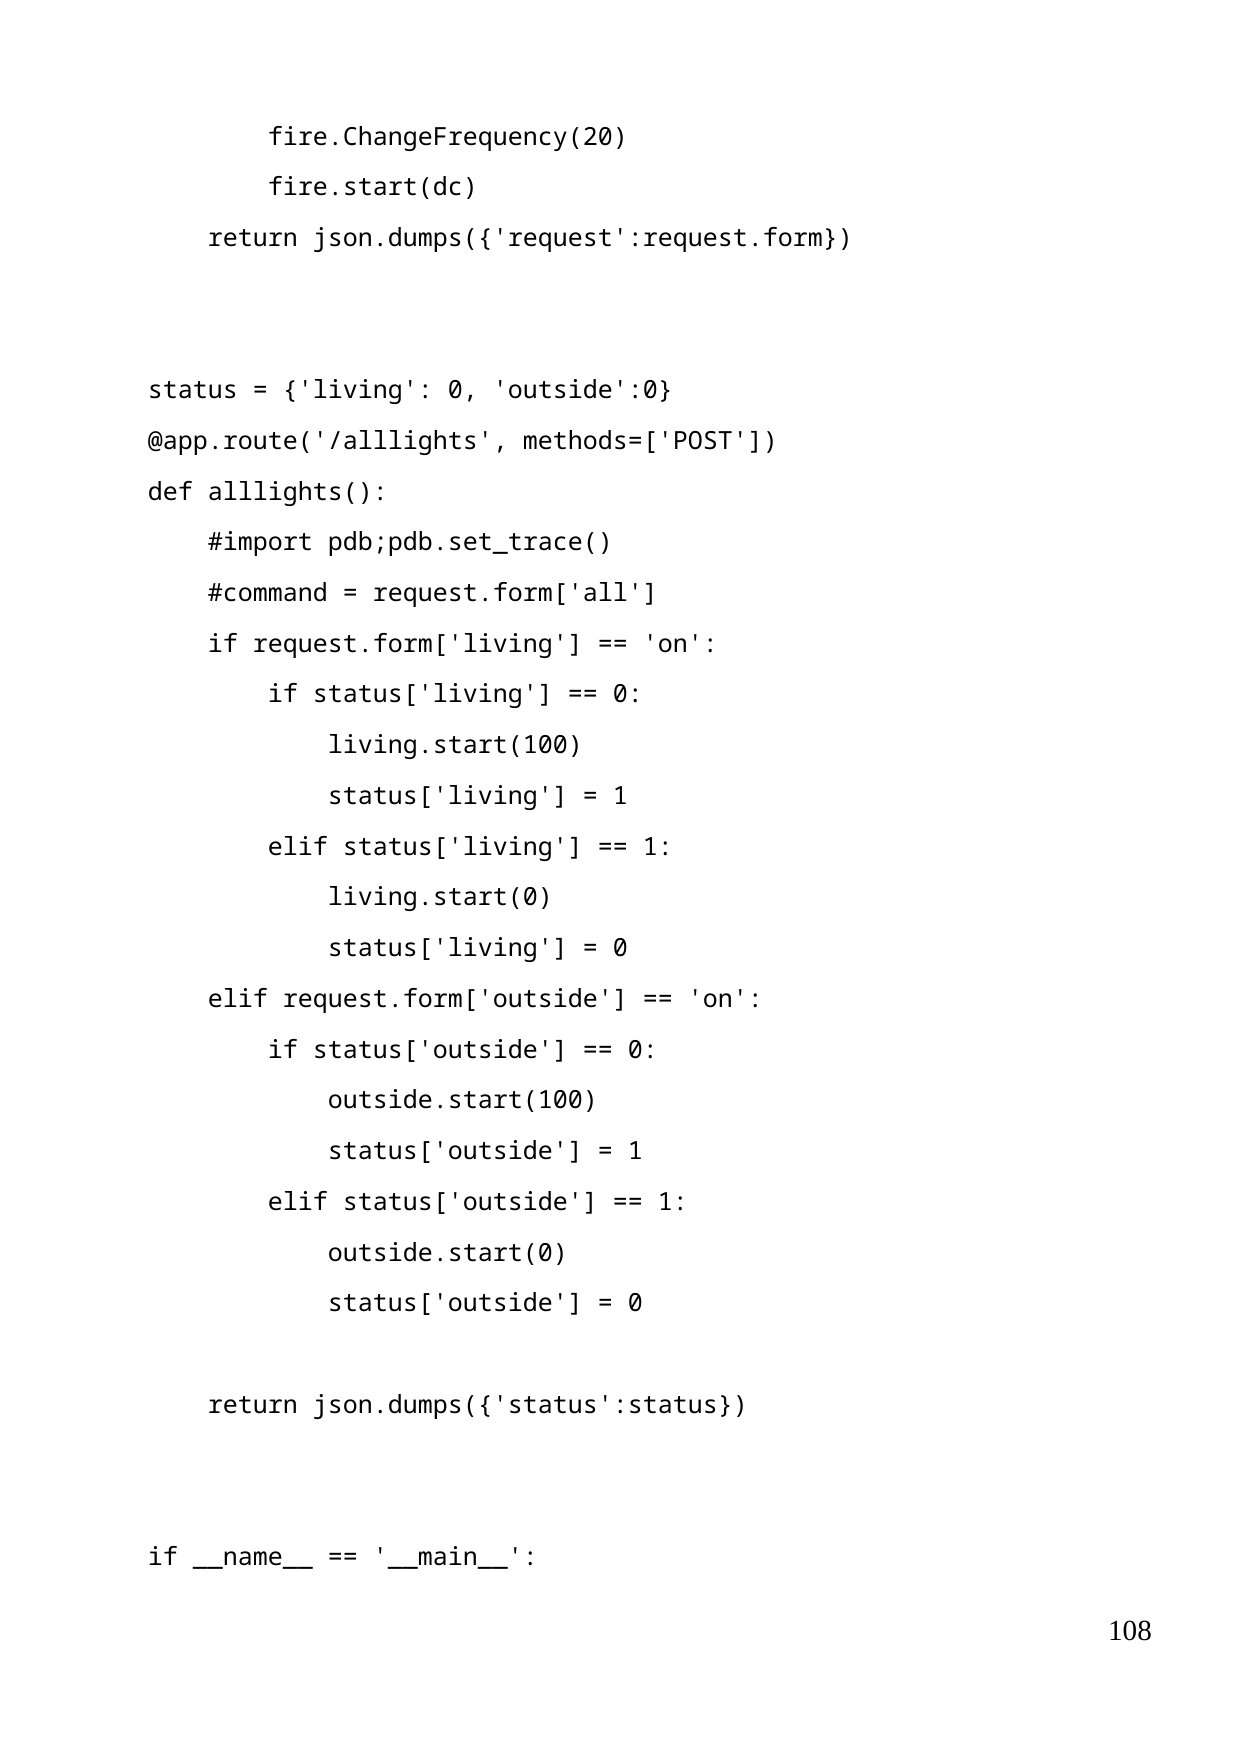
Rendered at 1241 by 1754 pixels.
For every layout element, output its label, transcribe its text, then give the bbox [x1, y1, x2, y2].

text fire.ChangeFrequency(20) [148, 118, 1152, 152]
text elif request.form['outside'] == 'on': [148, 981, 1152, 1014]
text status['outside'] = 0 [148, 1285, 1152, 1319]
text outside.start(100) [148, 1082, 1152, 1116]
text living.start(0) [148, 879, 1152, 913]
text return json.dumps({'request':request.form}) [148, 219, 1152, 254]
text status = {'living': 0, 'outside':0} [148, 372, 1152, 406]
text #import pdb;pdb.set_trace() [148, 524, 1152, 558]
text def alllights(): [148, 473, 1152, 507]
text if status['living'] == 0: [148, 676, 1152, 710]
text status['outside'] = 1 [148, 1133, 1152, 1167]
text return json.dumps({'status':status}) [148, 1386, 1152, 1420]
text status['living'] = 0 [148, 930, 1152, 964]
text @app.route('/alllights', methods=['POST']) [148, 422, 1152, 457]
text if __name__ == '__main__': [148, 1538, 1152, 1573]
text if request.form['living'] == 'on': [148, 625, 1152, 659]
text living.start(100) [148, 727, 1152, 761]
text outside.start(0) [148, 1234, 1152, 1268]
text #command = request.form['all'] [148, 575, 1152, 609]
text elif status['outside'] == 1: [148, 1183, 1152, 1217]
text elif status['living'] == 1: [148, 828, 1152, 862]
text status['living'] = 1 [148, 778, 1152, 812]
text fire.start(dc) [148, 169, 1152, 203]
text if status['outside'] == 0: [148, 1031, 1152, 1065]
